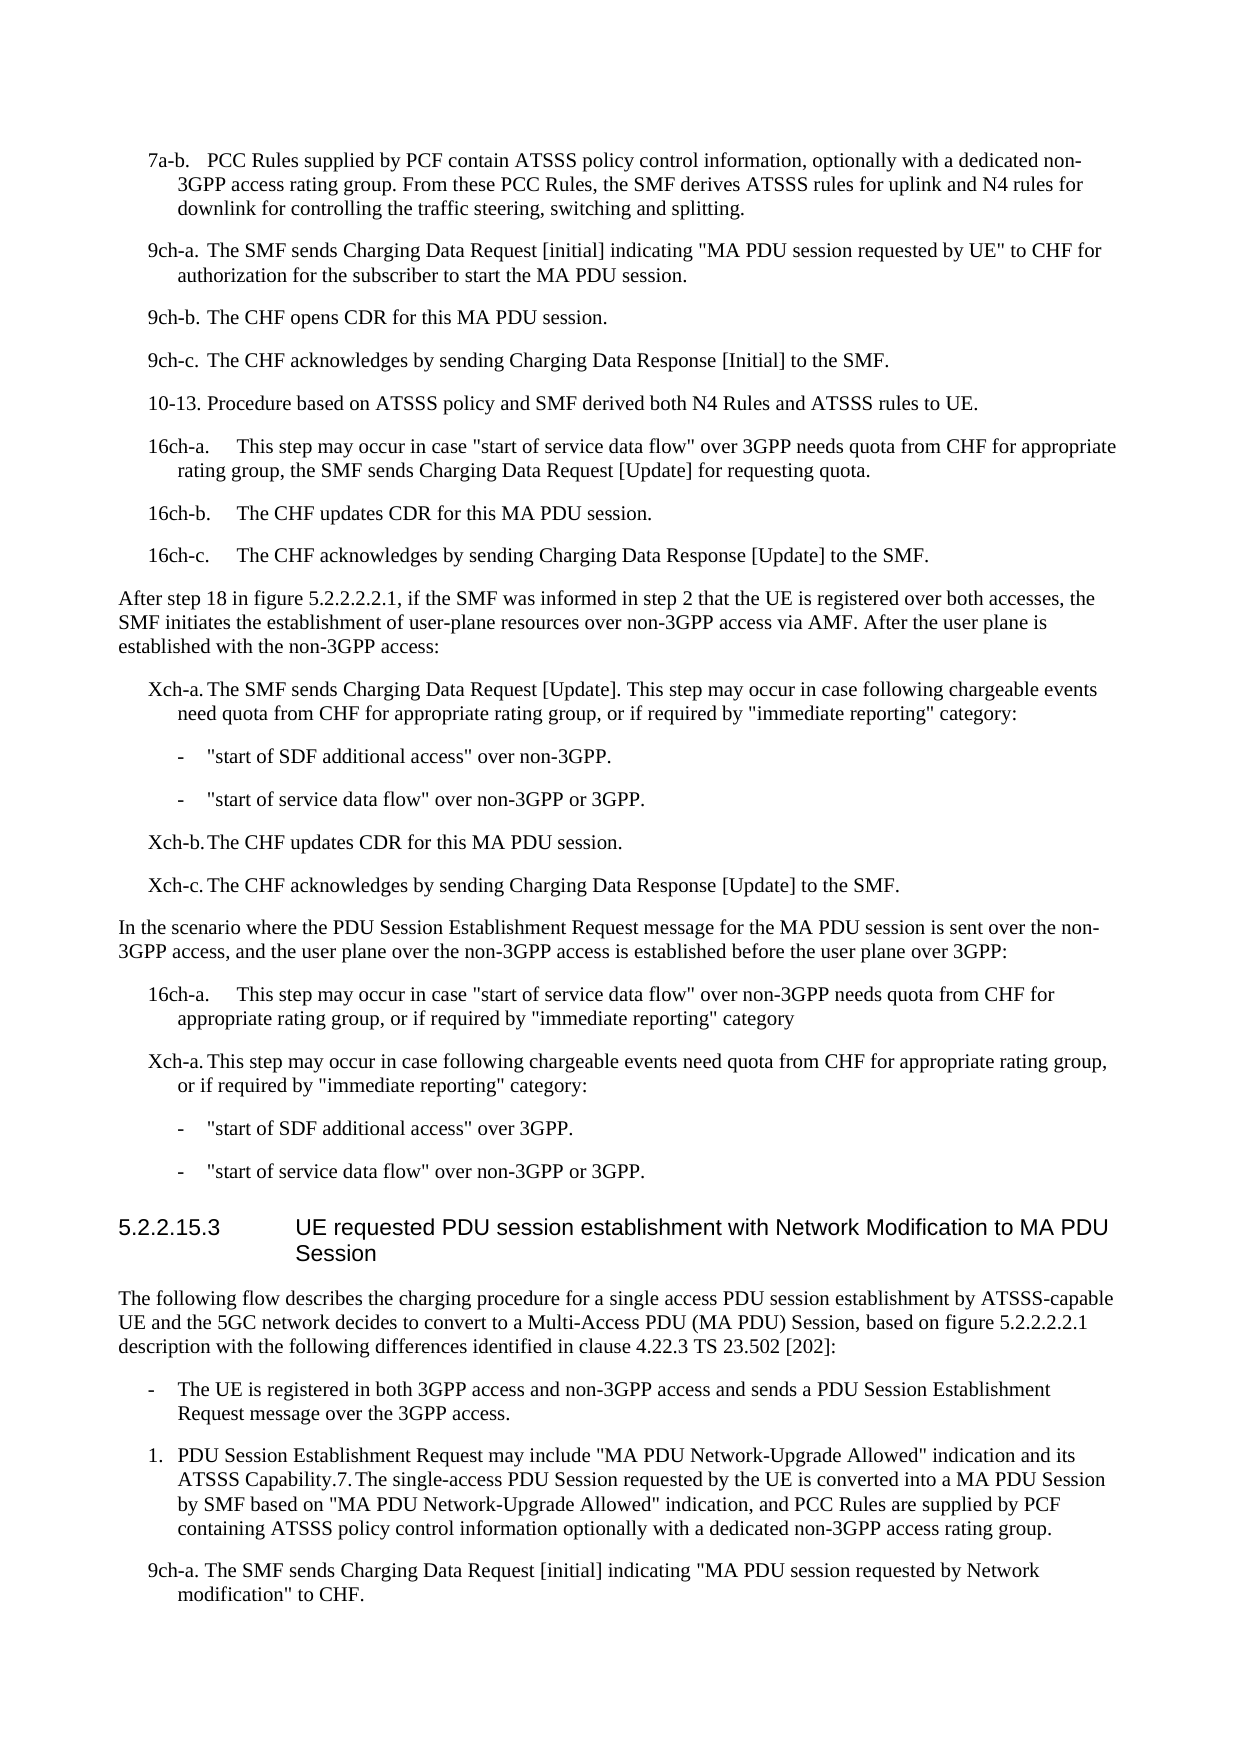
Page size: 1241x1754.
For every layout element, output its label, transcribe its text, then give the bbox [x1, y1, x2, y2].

text After step 18 in figure 5.2.2.2.2.1, if the SMF was informed in step 2 that the UE is registered over both accesses, the SMF initiates the establishment of user-plane resources over non-3GPP access via AMF. After the user plane is established with the non-3GPP access: [118, 586, 1122, 658]
text - "start of SDF additional access" over non-3GPP. [177, 744, 1122, 768]
text 16ch-a. This step may occur in case "start of service data flow" over non-3GPP needs quota from CHF for appropriate rating group, or if required by "immediate reporting" category [148, 982, 1122, 1030]
text Xch-a. The SMF sends Charging Data Request [Update]. This step may occur in case following chargeable events need quota from CHF for appropriate rating group, or if required by "immediate reporting" category: [148, 677, 1122, 725]
text 16ch-a. This step may occur in case "start of service data flow" over 3GPP needs quota from CHF for appropriate rating group, the SMF sends Charging Data Request [Update] for requesting quota. [148, 434, 1122, 482]
text 9ch-b. The CHF opens CDR for this MA PDU session. [148, 305, 1122, 329]
text 9ch-a. The SMF sends Charging Data Request [initial] indicating "MA PDU session requested by Network modification" to CHF. [148, 1558, 1122, 1606]
text Xch-a. This step may occur in case following chargeable events need quota from CHF for appropriate rating group, or if required by "immediate reporting" category: [148, 1049, 1122, 1097]
text 1. PDU Session Establishment Request may include "MA PDU Network-Upgrade Allowed" indication and its ATSSS Capability.7. The single-access PDU Session requested by the UE is converted into a MA PDU Session by SMF based on "MA PDU Network-Upgrade Allowed" indication, and PCC Rules are supplied by PCF containing ATSSS policy control information optionally with a dedicated non-3GPP access rating group. [148, 1443, 1122, 1539]
text - The UE is registered in both 3GPP access and non-3GPP access and sends a PDU Session Establishment Request message over the 3GPP access. [148, 1376, 1122, 1424]
text Xch-b. The CHF updates CDR for this MA PDU session. [148, 830, 1122, 854]
text In the scenario where the PDU Session Establishment Request message for the MA PDU session is sent over the non-3GPP access, and the user plane over the non-3GPP access is established before the user plane over 3GPP: [118, 915, 1122, 963]
text - "start of service data flow" over non-3GPP or 3GPP. [177, 787, 1122, 811]
text 9ch-a. The SMF sends Charging Data Request [initial] indicating "MA PDU session requested by UE" to CHF for authorization for the subscriber to start the MA PDU session. [148, 238, 1122, 287]
text 16ch-c. The CHF acknowledges by sending Charging Data Response [Update] to the SMF. [148, 543, 1122, 567]
text 10-13. Procedure based on ATSSS policy and SMF derived both N4 Rules and ATSSS rules to UE. [148, 391, 1122, 415]
text - "start of SDF additional access" over 3GPP. [177, 1116, 1122, 1140]
text Xch-c. The CHF acknowledges by sending Charging Data Response [Update] to the SMF. [148, 872, 1122, 897]
text The following flow describes the charging procedure for a single access PDU session establishment by ATSSS-capable UE and the 5GC network decides to convert to a Multi-Access PDU (MA PDU) Session, based on figure 5.2.2.2.2.1 description with the following differences identified in clause 4.22.3 TS 23.502 [202]: [118, 1286, 1122, 1358]
text 9ch-c. The CHF acknowledges by sending Charging Data Response [Initial] to the SMF. [148, 348, 1122, 372]
text 7a-b. PCC Rules supplied by PCF contain ATSSS policy control information, optionally with a dedicated non-3GPP access rating group. From these PCC Rules, the SMF derives ATSSS rules for uplink and N4 rules for downlink for controlling the traffic steering, switching and splitting. [148, 147, 1122, 220]
text - "start of service data flow" over non-3GPP or 3GPP. [177, 1159, 1122, 1183]
text 16ch-b. The CHF updates CDR for this MA PDU session. [148, 501, 1122, 525]
subtitle 5.2.2.15.3 UE requested PDU session establishment with Network Modification to MA PDU Session [118, 1214, 1122, 1267]
